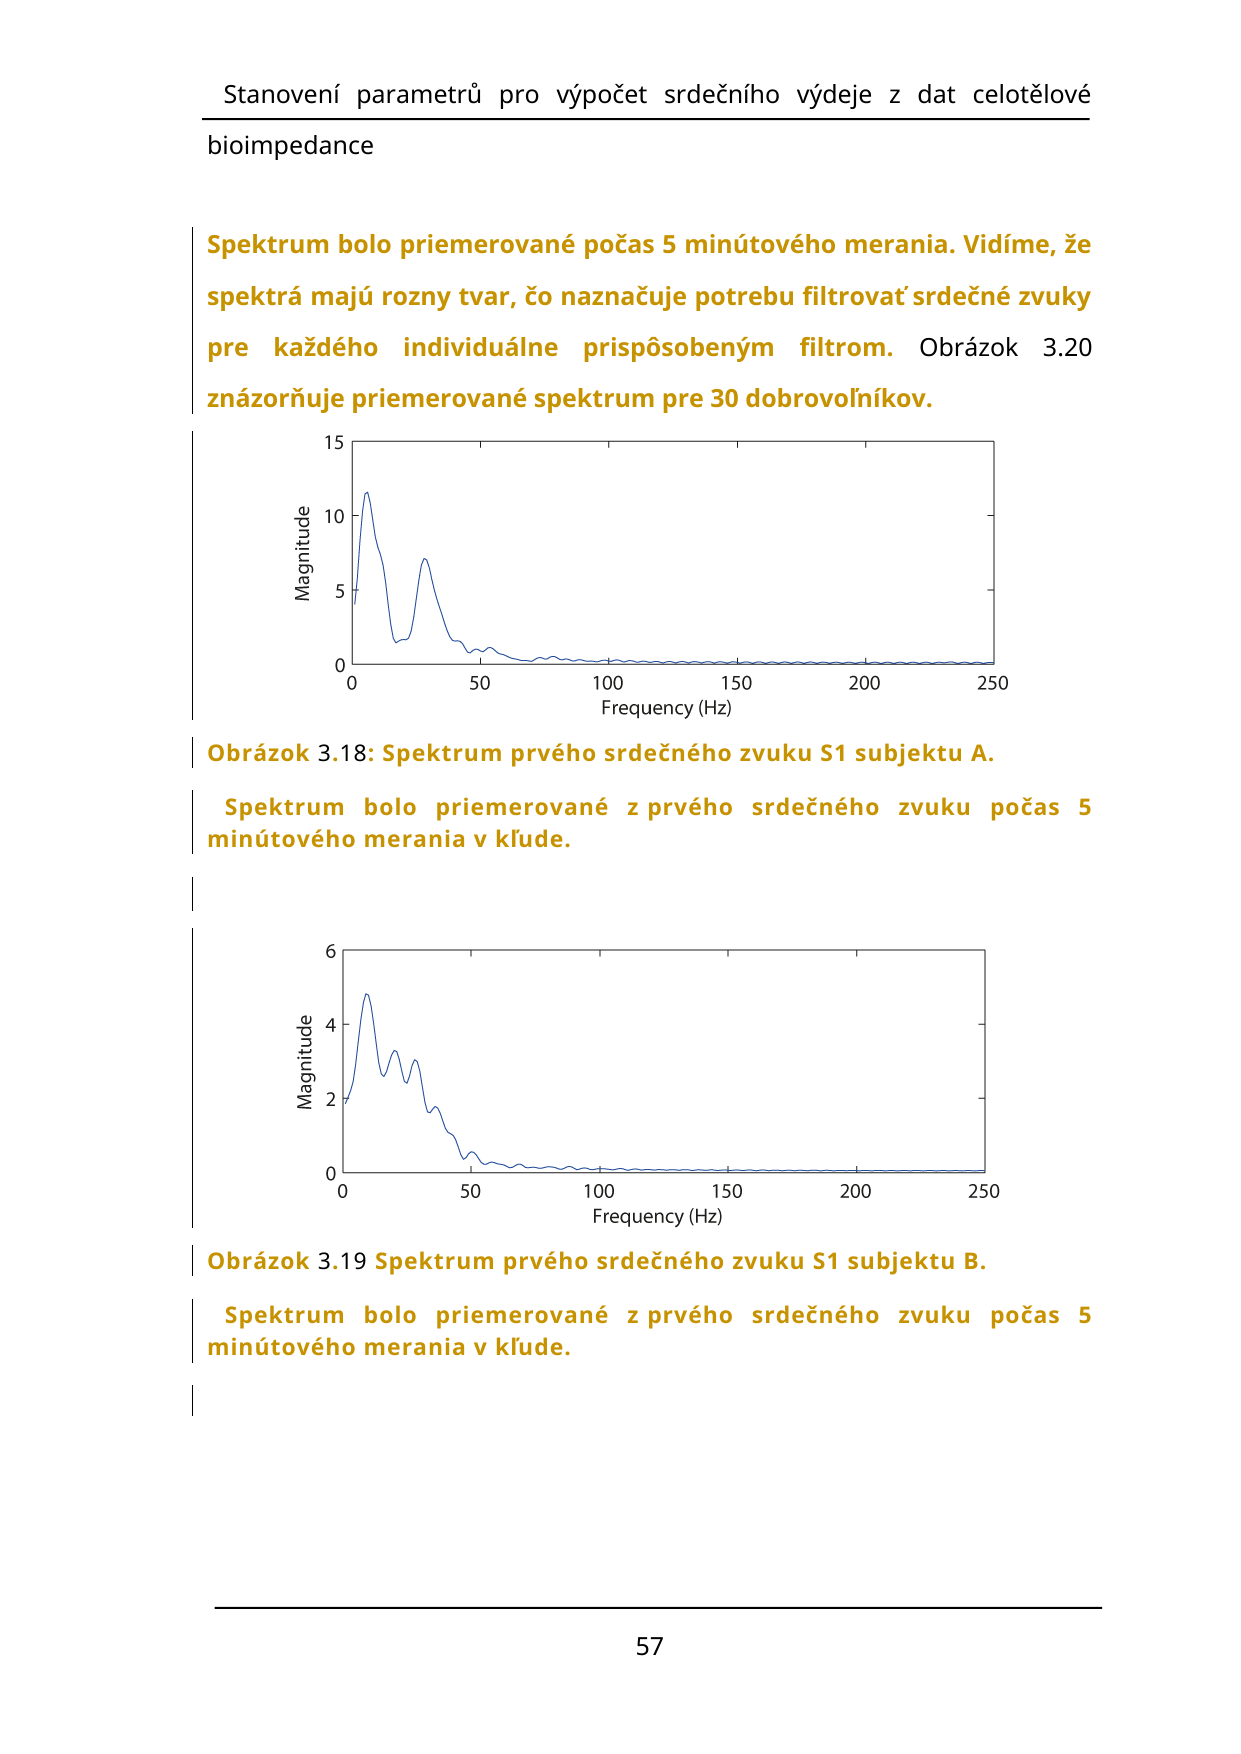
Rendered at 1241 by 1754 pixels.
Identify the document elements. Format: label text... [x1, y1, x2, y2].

text Spektrum bolo priemerované z prvého srdečného zvuku počas 5 minútového merania v kľude. [207, 790, 1092, 854]
picture [291, 431, 1009, 720]
picture [235, 927, 1064, 1228]
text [207, 227, 1092, 414]
text Spektrum bolo priemerované z prvého srdečného zvuku počas 5 minútového merania v kľude. [207, 1298, 1092, 1363]
